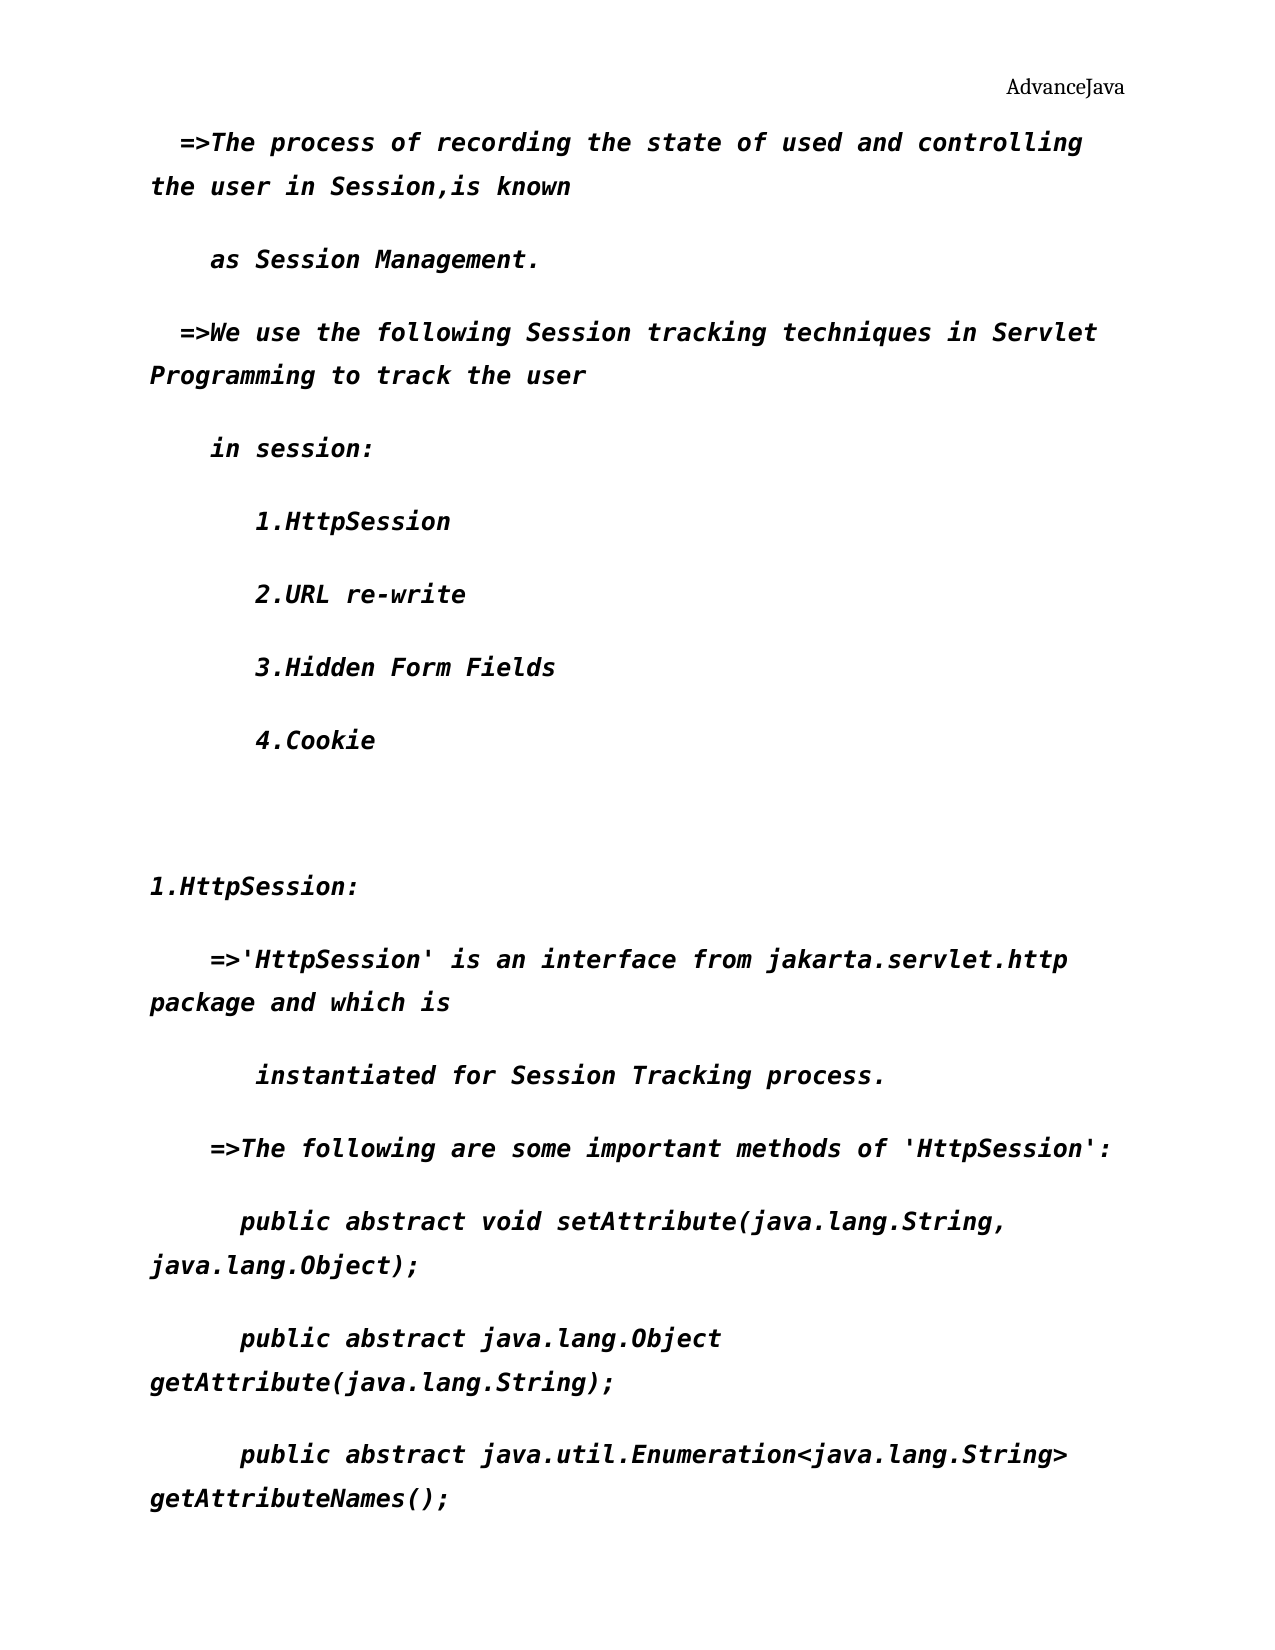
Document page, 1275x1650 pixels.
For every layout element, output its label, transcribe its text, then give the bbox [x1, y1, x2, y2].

text public abstract java.util.Enumeration<java.lang.String> getAttributeNames(); [150, 1441, 1125, 1514]
text in session: [150, 434, 1125, 464]
text 2.URL re-write [150, 580, 1125, 609]
text public abstract void setAttribute(java.lang.String, java.lang.Object); [150, 1207, 1125, 1280]
text =>'HttpSession' is an interface from jakarta.servlet.http package and which is [150, 945, 1125, 1018]
text instantiated for Session Tracking process. [150, 1062, 1125, 1091]
text =>We use the following Session tracking techniques in Servlet Programming to track the user [150, 318, 1125, 391]
text 4.Cookie [150, 726, 1125, 755]
text =>The following are some important methods of 'HttpSession': [150, 1134, 1125, 1164]
text 3.Hidden Form Fields [150, 653, 1125, 682]
text =>The process of recording the state of used and controlling the user in Session,is known [150, 128, 1125, 201]
text as Session Management. [150, 245, 1125, 274]
text 1.HttpSession: [150, 872, 1125, 901]
text 1.HttpSession [150, 507, 1125, 537]
text public abstract java.lang.Object getAttribute(java.lang.String); [150, 1324, 1125, 1397]
